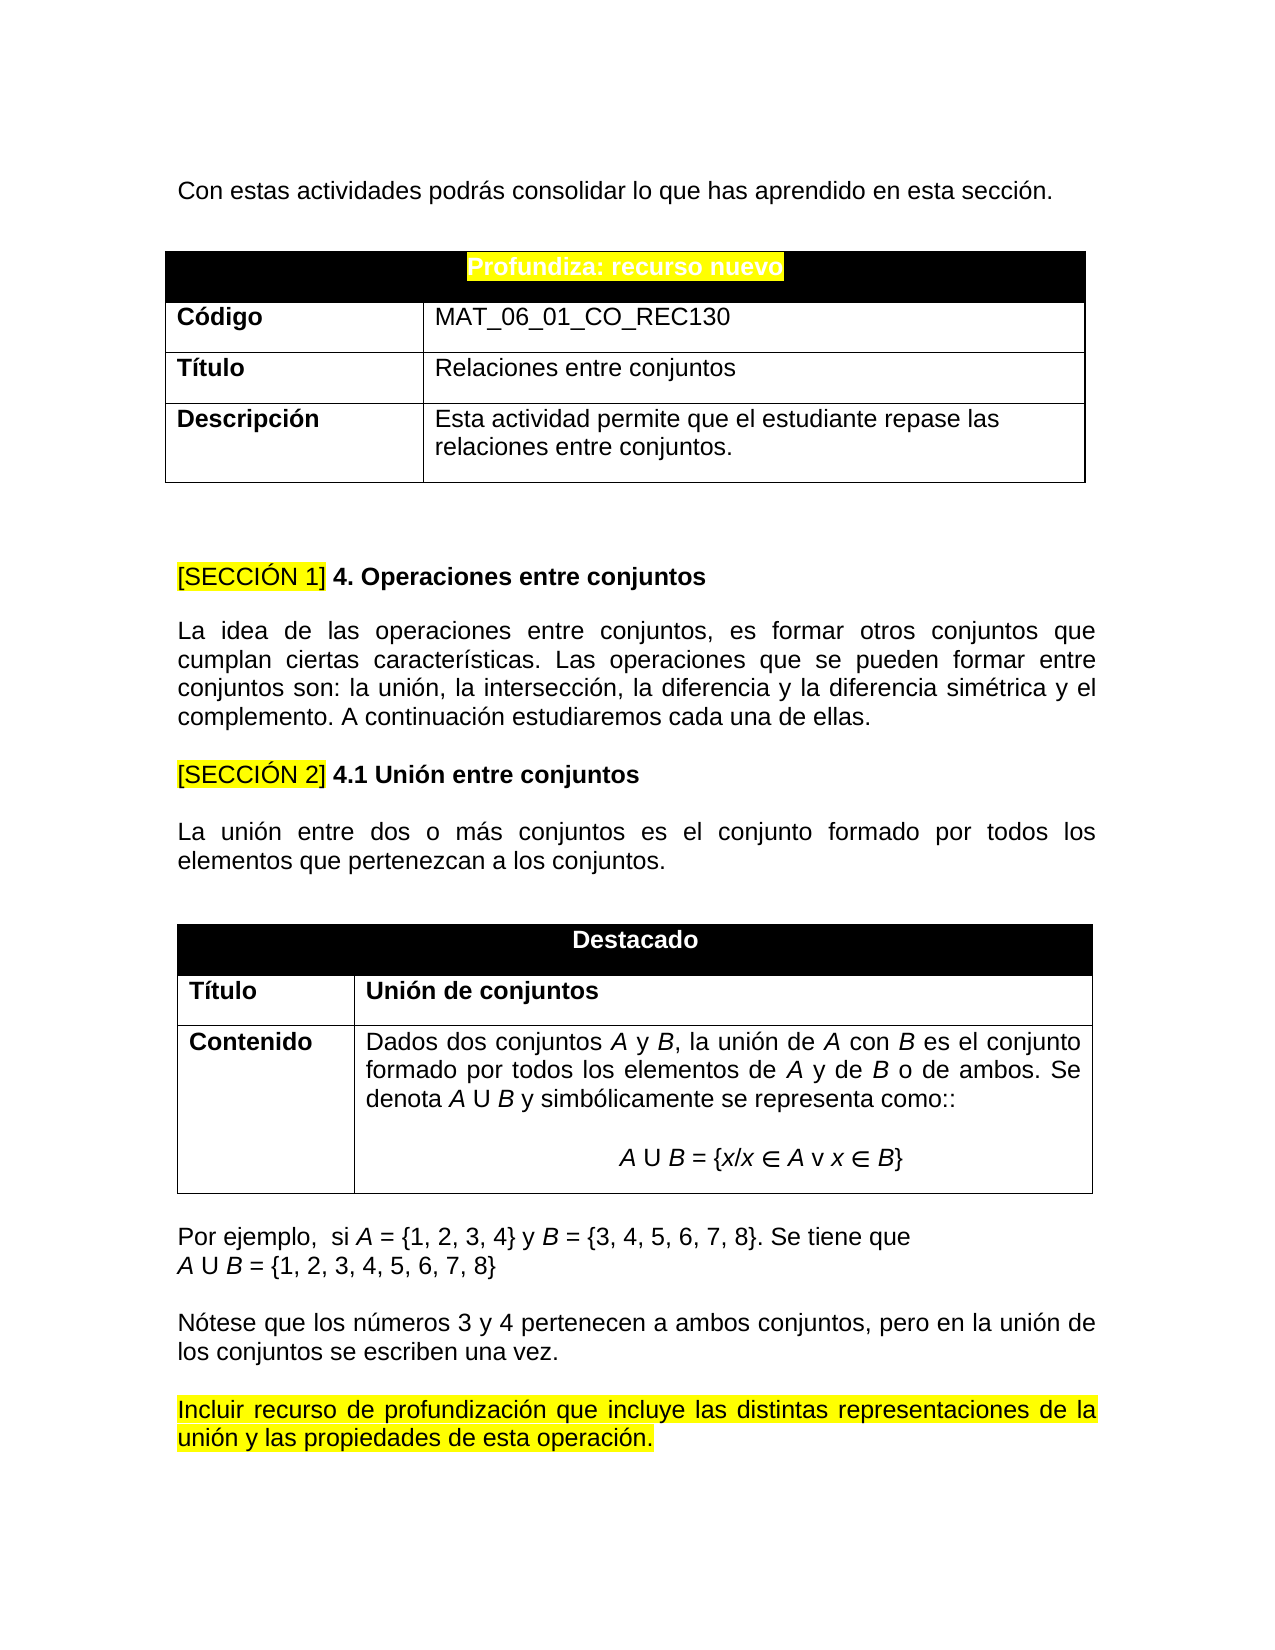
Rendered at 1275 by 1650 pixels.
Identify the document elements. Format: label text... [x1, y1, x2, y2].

list [SECCIÓN 2] 4.1 Unión entre conjuntos [177, 759, 1098, 788]
table_header Profundiza: recurso nuevo [166, 252, 1084, 301]
text [SECCIÓN 1] 4. Operaciones entre conjuntos [326, 562, 1098, 591]
table_cell Código [166, 303, 423, 352]
table_cell Dados dos conjuntos A y B, la unión de A con B es el conjunto formado por todos los elementos de A y de B o de ambos. Se denota A U B y simbólicamente se representa como:: A U B = {x/x ∈ A v x ∈ B} [355, 1026, 1092, 1192]
table_cell Título [178, 976, 354, 1025]
list Con estas actividades podrás consolidar lo que has aprendido en esta sección. [177, 176, 1098, 205]
table_cell Descripción [166, 404, 423, 482]
table_cell Contenido [178, 1026, 354, 1192]
table_header Destacado [178, 925, 1092, 975]
list A U B = {1, 2, 3, 4, 5, 6, 7, 8} [177, 1251, 1098, 1280]
table_cell Título [166, 353, 423, 403]
table_cell MAT_06_01_CO_REC130 [424, 303, 1084, 352]
list Incluir recurso de profundización que incluye las distintas representaciones de la unión y las propiedades de esta operación. [177, 1423, 1098, 1452]
table_cell Esta actividad permite que el estudiante repase las relaciones entre conjuntos. [424, 404, 1084, 482]
table_cell Unión de conjuntos [355, 976, 1092, 1025]
list Por ejemplo, si A = {1, 2, 3, 4} y B = {3, 4, 5, 6, 7, 8}. Se tiene que [177, 1222, 1098, 1251]
list Nótese que los números 3 y 4 pertenecen a ambos conjuntos, pero en la unión de los conjuntos se escriben una vez. [177, 1308, 1098, 1366]
table_cell Relaciones entre conjuntos [424, 353, 1084, 403]
list La unión entre dos o más conjuntos es el conjunto formado por todos los elementos que pertenezcan a los conjuntos. [177, 817, 1098, 874]
list La idea de las operaciones entre conjuntos, es formar otros conjuntos que cumplan ciertas características. Las operaciones que se pueden formar entre conjuntos son: la unión, la intersección, la diferencia y la diferencia simétrica y el complemento. A continuación estudiaremos cada una de ellas. [177, 616, 1098, 731]
